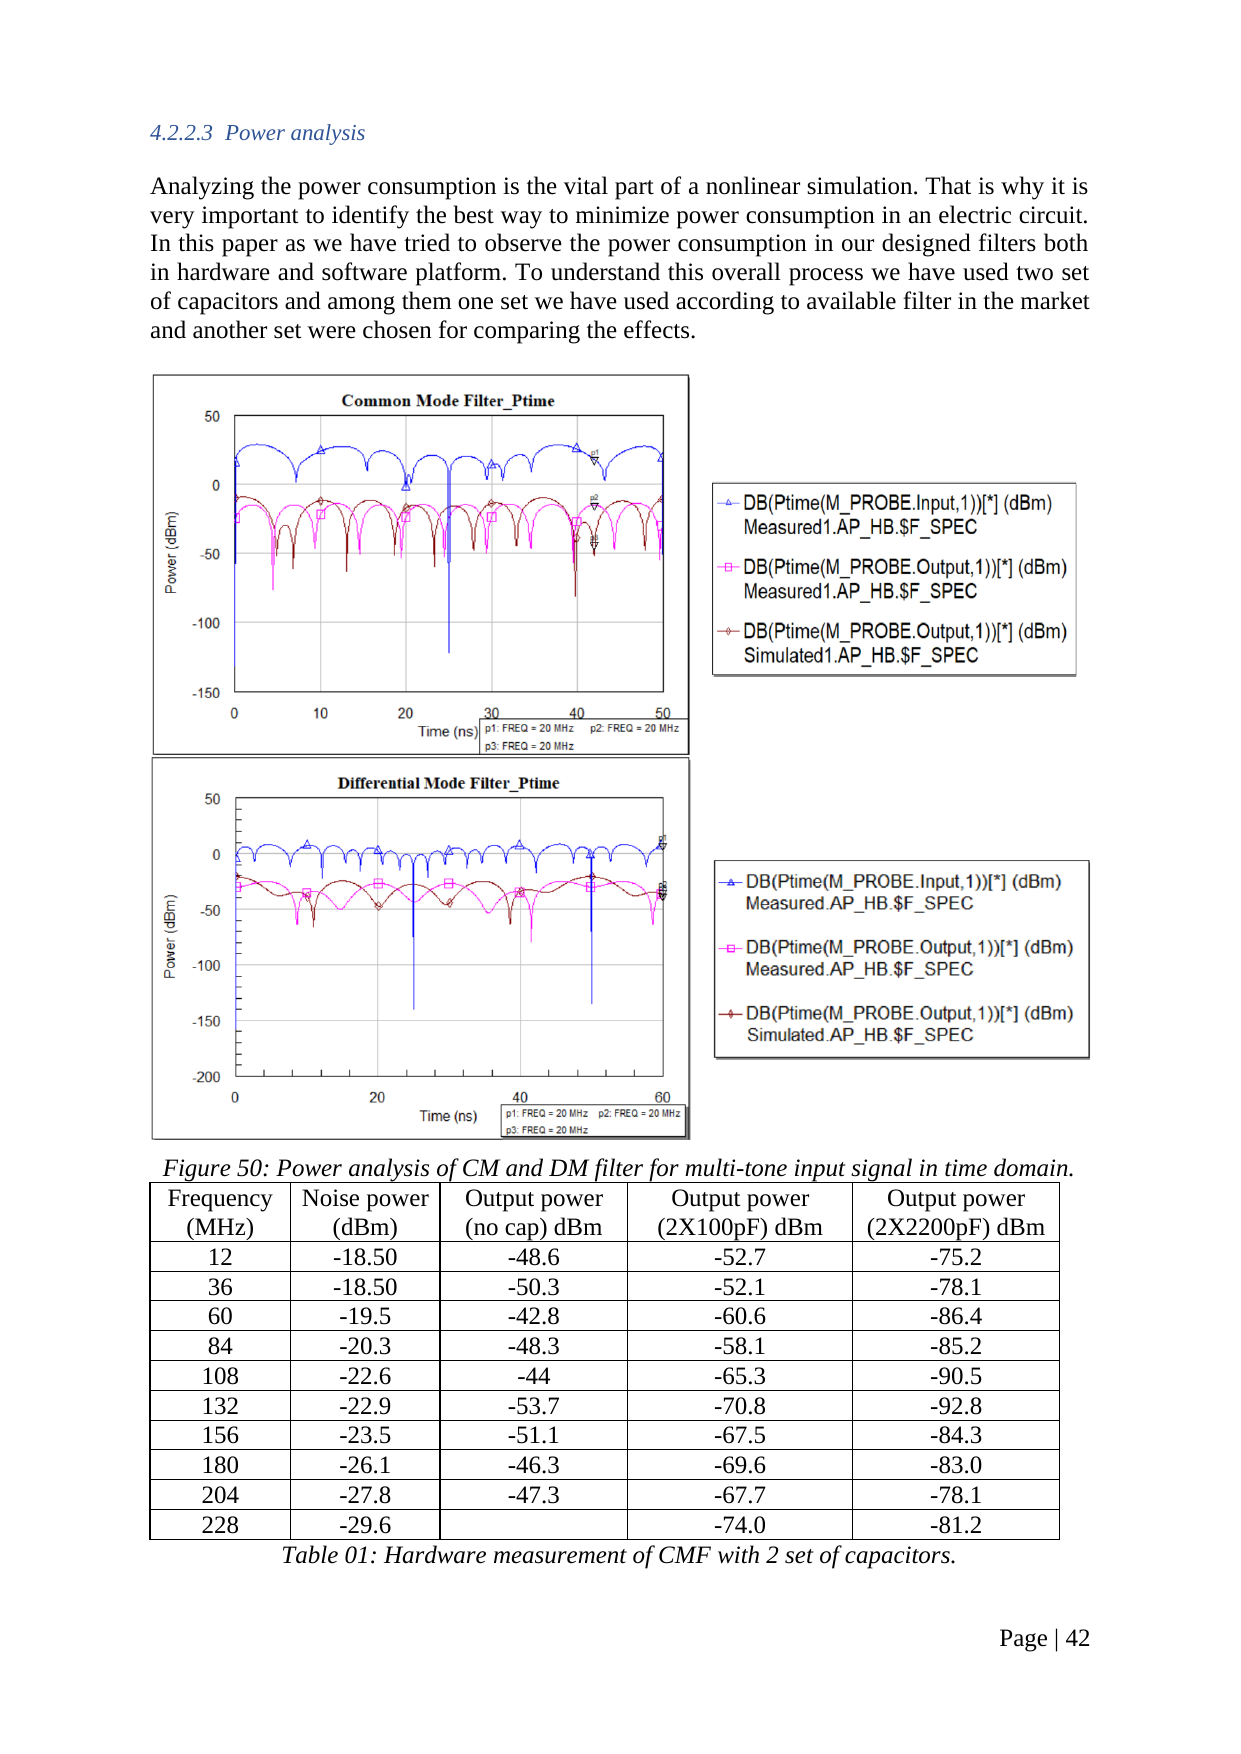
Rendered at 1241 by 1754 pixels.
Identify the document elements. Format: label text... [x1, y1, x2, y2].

table_cell -50.3 [441, 1272, 627, 1300]
table_cell -92.8 [853, 1391, 1059, 1419]
table_cell -42.8 [441, 1301, 627, 1330]
table_cell -26.1 [291, 1450, 439, 1479]
table_cell -27.8 [291, 1480, 439, 1509]
picture [712, 481, 1077, 677]
table_cell 204 [151, 1480, 290, 1509]
table_cell -19.5 [291, 1301, 439, 1330]
table_cell -52.1 [628, 1272, 852, 1300]
table_cell -67.7 [628, 1480, 852, 1509]
table_cell -74.0 [628, 1510, 852, 1539]
table_cell -86.4 [853, 1301, 1059, 1330]
table_cell -81.2 [853, 1510, 1059, 1539]
table_cell -78.1 [853, 1272, 1059, 1300]
table_cell -78.1 [853, 1480, 1059, 1509]
table_cell 12 [151, 1242, 290, 1271]
table_cell -48.6 [441, 1242, 627, 1271]
table_cell -22.9 [291, 1391, 439, 1419]
table_header Output power (no cap) dBm [441, 1183, 627, 1241]
table_cell -51.1 [441, 1421, 627, 1449]
table_header Output power (2X2200pF) dBm [853, 1183, 1059, 1241]
table_cell -85.2 [853, 1331, 1059, 1360]
table_cell -67.5 [628, 1421, 852, 1449]
picture [713, 858, 1091, 1060]
table_cell -29.6 [291, 1510, 439, 1539]
table_cell -75.2 [853, 1242, 1059, 1271]
table_cell 108 [151, 1361, 290, 1390]
table_cell -53.7 [441, 1391, 627, 1419]
table_header Frequency (MHz) [151, 1183, 290, 1241]
table_cell -23.5 [291, 1421, 439, 1449]
table_cell -90.5 [853, 1361, 1059, 1390]
table_cell 36 [151, 1272, 290, 1300]
table_cell -18.50 [291, 1242, 439, 1271]
table_cell 60 [151, 1301, 290, 1330]
table_cell -65.3 [628, 1361, 852, 1390]
subtitle Power analysis [150, 118, 1090, 145]
table_cell 228 [151, 1510, 290, 1539]
table_cell 180 [151, 1450, 290, 1479]
table_cell -69.6 [628, 1450, 852, 1479]
table_cell -83.0 [853, 1450, 1059, 1479]
text Analyzing the power consumption is the vital part of a nonlinear simulation. That is why it is very important to identify the best way to minimize power consumption in an electric circuit. In this paper as we have tried to observe the power consumption in our designed filters both in hardware and software platform. To understand this overall process we have used two set of capacitors and among them one set we have used according to available filter in the market and another set were chosen for comparing the effects. [150, 171, 1090, 343]
table_cell 132 [151, 1391, 290, 1419]
table_header Output power (2X100pF) dBm [628, 1183, 852, 1241]
table_cell -70.8 [628, 1391, 852, 1419]
table_cell -60.6 [628, 1301, 852, 1330]
text Table 01: Hardware measurement of CMF with 2 set of capacitors. [150, 1540, 1090, 1568]
table_cell -46.3 [441, 1450, 627, 1479]
table_header Noise power (dBm) [291, 1183, 439, 1241]
table_cell 156 [151, 1421, 290, 1449]
text Figure 50: Power analysis of CM and DM filter for multi-tone input signal in time domain. [150, 1153, 1090, 1182]
table_cell -18.50 [291, 1272, 439, 1300]
table_cell 84 [151, 1331, 290, 1360]
table_cell -84.3 [853, 1421, 1059, 1449]
table_cell -58.1 [628, 1331, 852, 1360]
table_cell -47.3 [441, 1480, 627, 1509]
table_cell -48.3 [441, 1331, 627, 1360]
table_cell -52.7 [628, 1242, 852, 1271]
table_cell -20.3 [291, 1331, 439, 1360]
table_cell -22.6 [291, 1361, 439, 1390]
table_cell -44 [441, 1361, 627, 1390]
table_cell [441, 1510, 627, 1539]
picture [150, 372, 691, 1140]
